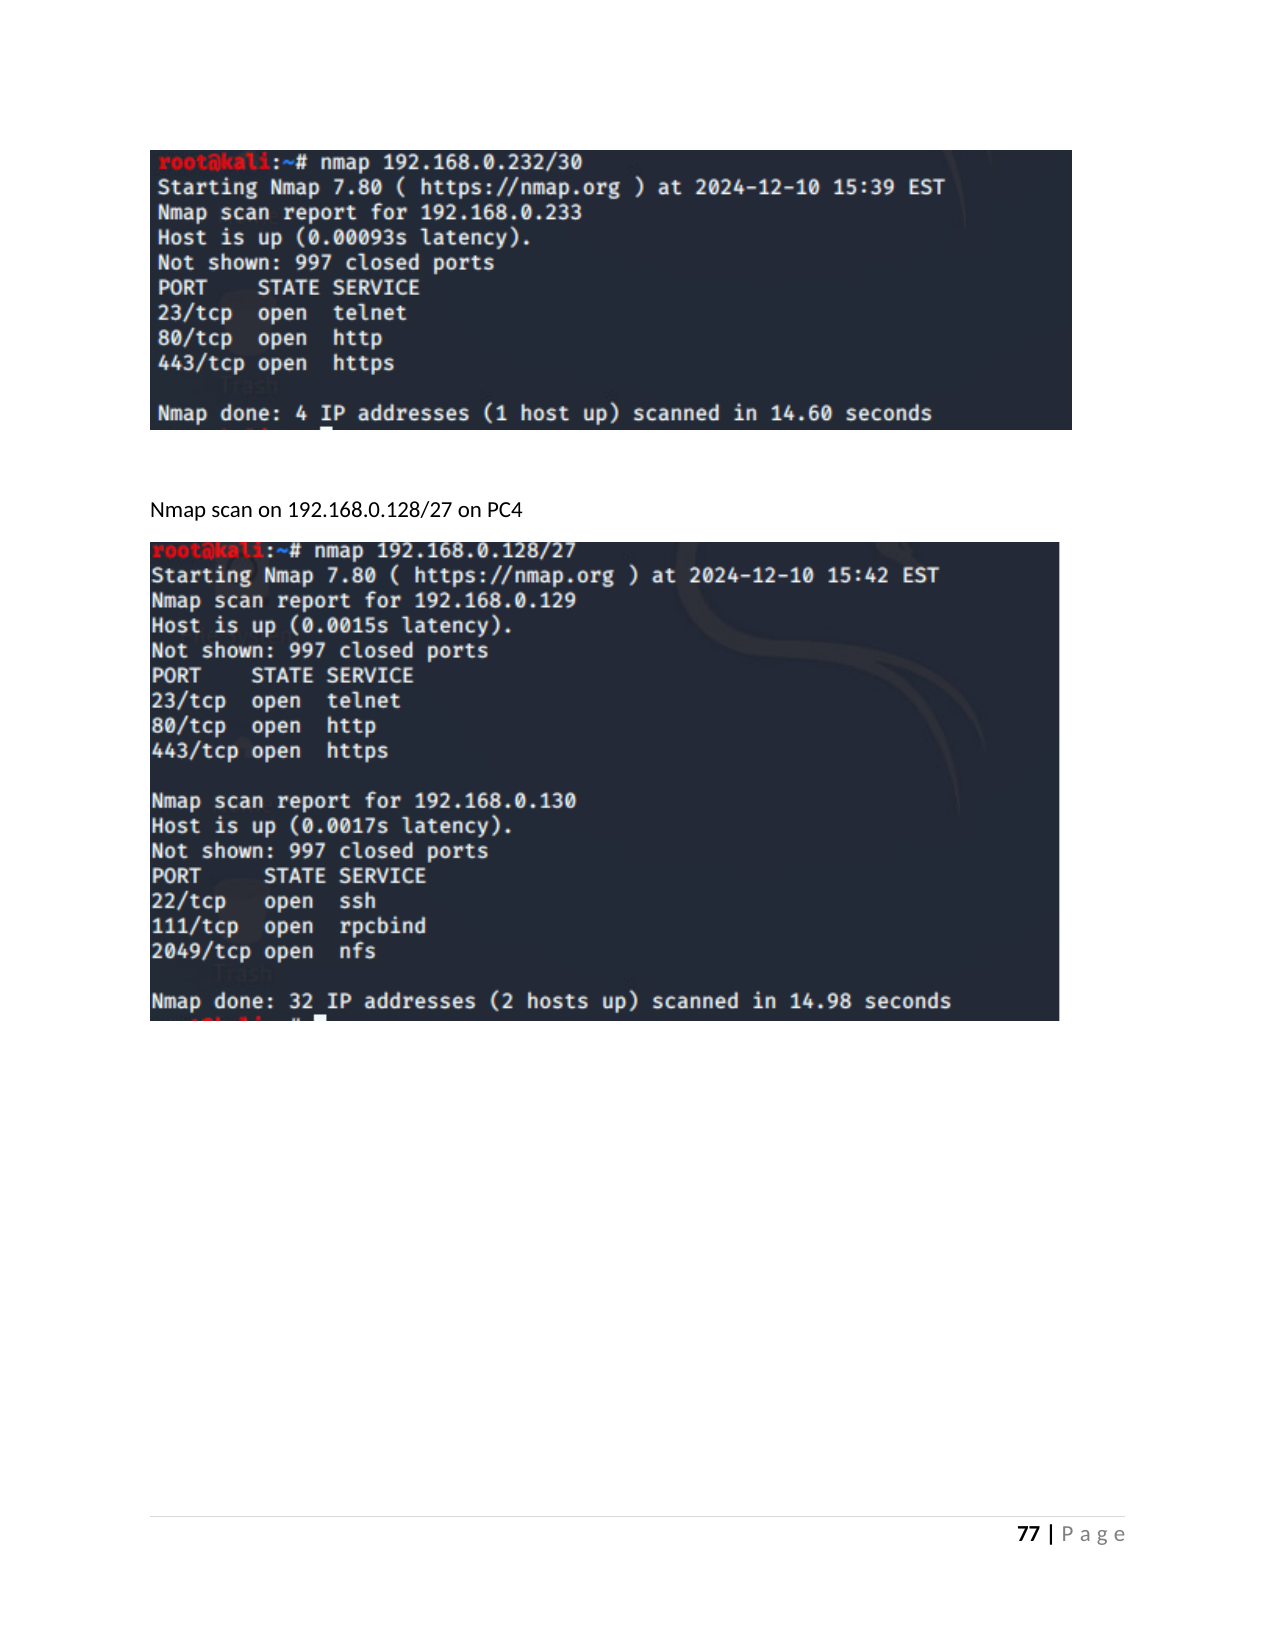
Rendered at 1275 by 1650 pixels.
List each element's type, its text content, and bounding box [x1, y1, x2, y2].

picture [150, 150, 1072, 430]
picture [150, 542, 1060, 1021]
text Nmap scan on 192.168.0.128/27 on PC4 [150, 496, 1124, 523]
